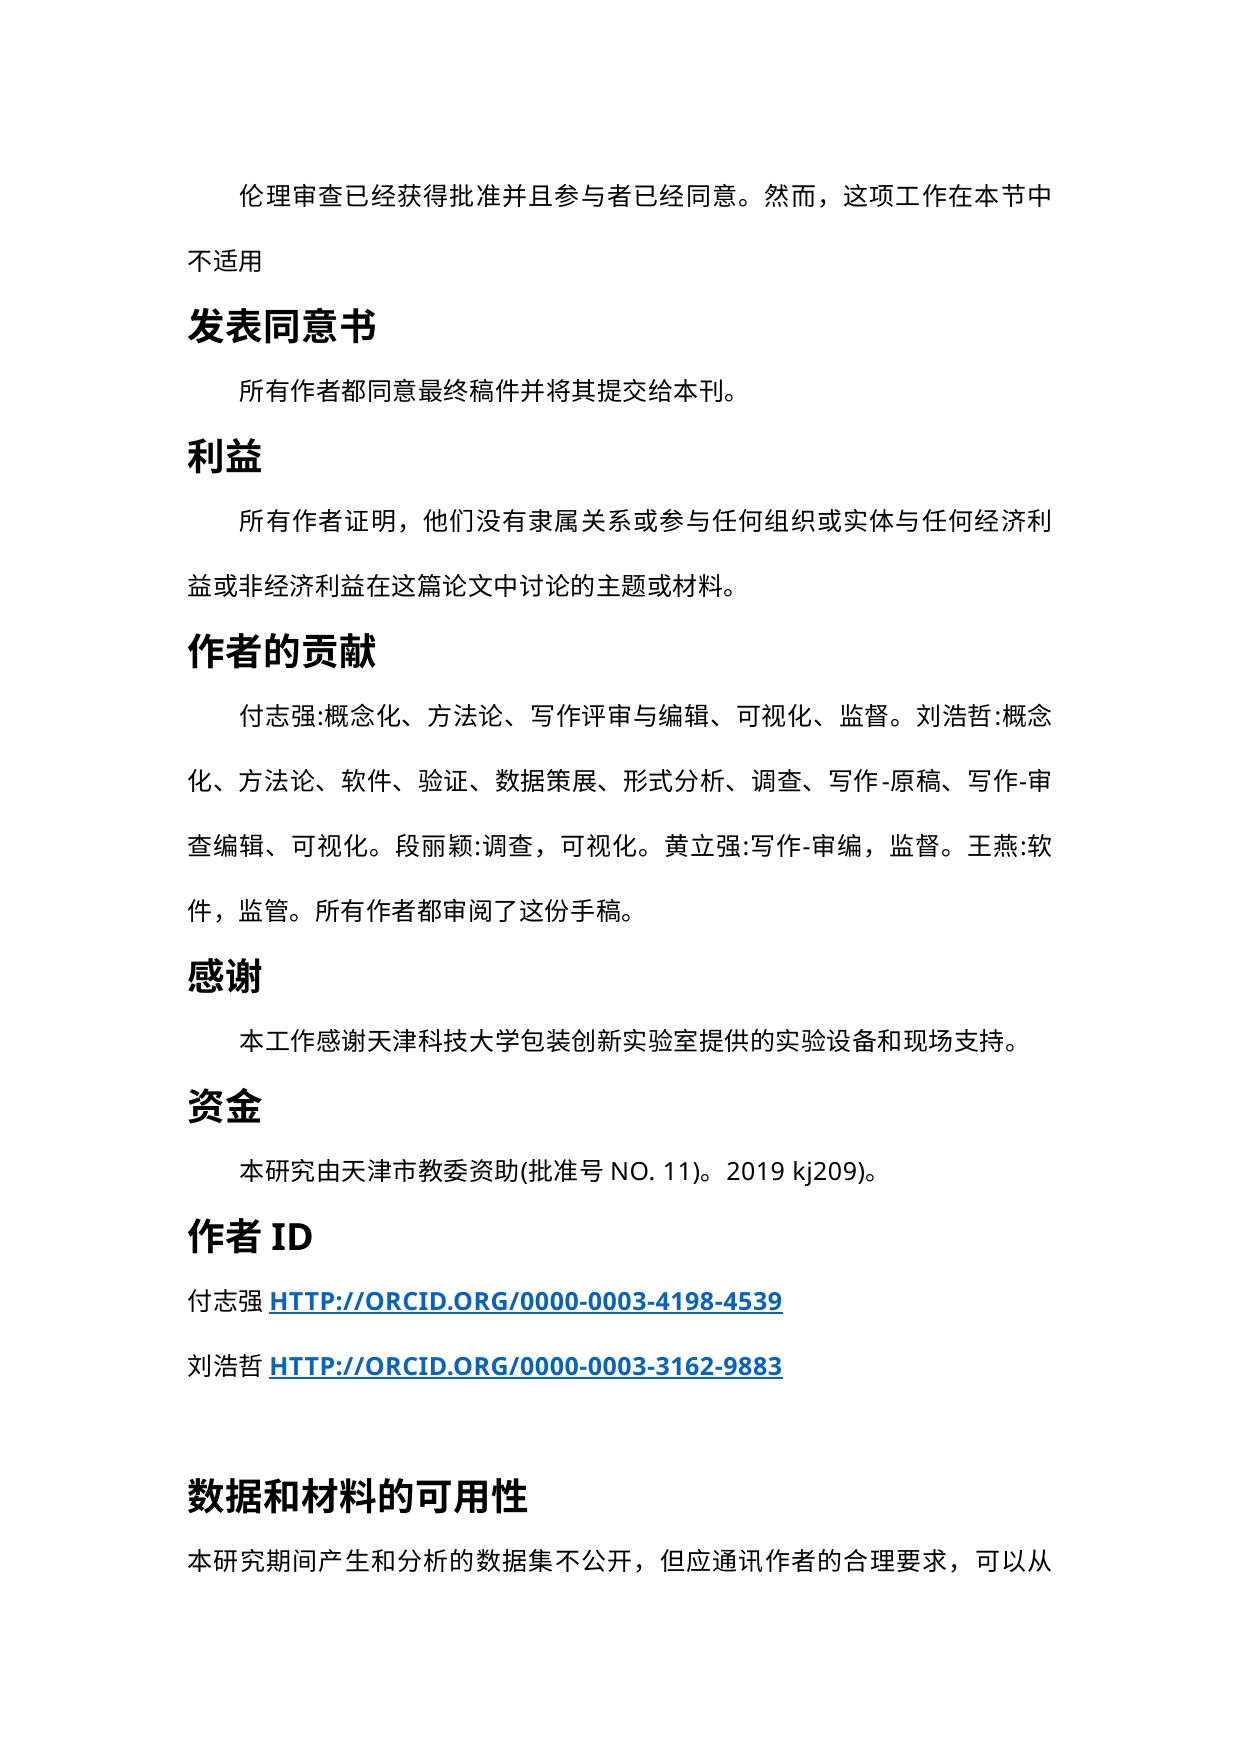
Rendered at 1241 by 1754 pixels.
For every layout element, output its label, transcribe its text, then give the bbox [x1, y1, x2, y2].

text 利益 [187, 422, 1053, 487]
text 发表同意书 [187, 292, 1053, 357]
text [187, 1527, 1053, 1592]
text 刘浩哲HTTP://ORCID.ORG/0000-0003-3162-9883 [187, 1332, 1053, 1397]
text 本研究由天津市教委资助(批准号NO. 11)。2019 kj209)。 [187, 1137, 1053, 1202]
text 作者ID [187, 1202, 1053, 1267]
text 资金 [187, 1072, 1053, 1137]
text 感谢 [187, 942, 1053, 1007]
text 所有作者都同意最终稿件并将其提交给本刊。 [187, 357, 1053, 422]
text 所有作者证明，他们没有隶属关系或参与任何组织或实体与任何经济利益或非经济利益在这篇论文中讨论的主题或材料。 [187, 487, 1053, 617]
text 付志强:概念化、方法论、写作评审与编辑、可视化、监督。刘浩哲:概念化、方法论、软件、验证、数据策展、形式分析、调查、写作-原稿、写作-审查编辑、可视化。段丽颖:调查，可视化。黄立强:写作-审编，监督。王燕:软件，监管。所有作者都审阅了这份手稿。 [187, 682, 1053, 942]
text 本工作感谢天津科技大学包装创新实验室提供的实验设备和现场支持。 [187, 1007, 1053, 1072]
text 作者的贡献 [187, 617, 1053, 682]
text 伦理审查已经获得批准并且参与者已经同意。然而，这项工作在本节中不适用 [187, 162, 1053, 292]
text 付志强HTTP://ORCID.ORG/0000-0003-4198-4539 [187, 1267, 1053, 1332]
text 数据和材料的可用性 [187, 1462, 1053, 1527]
